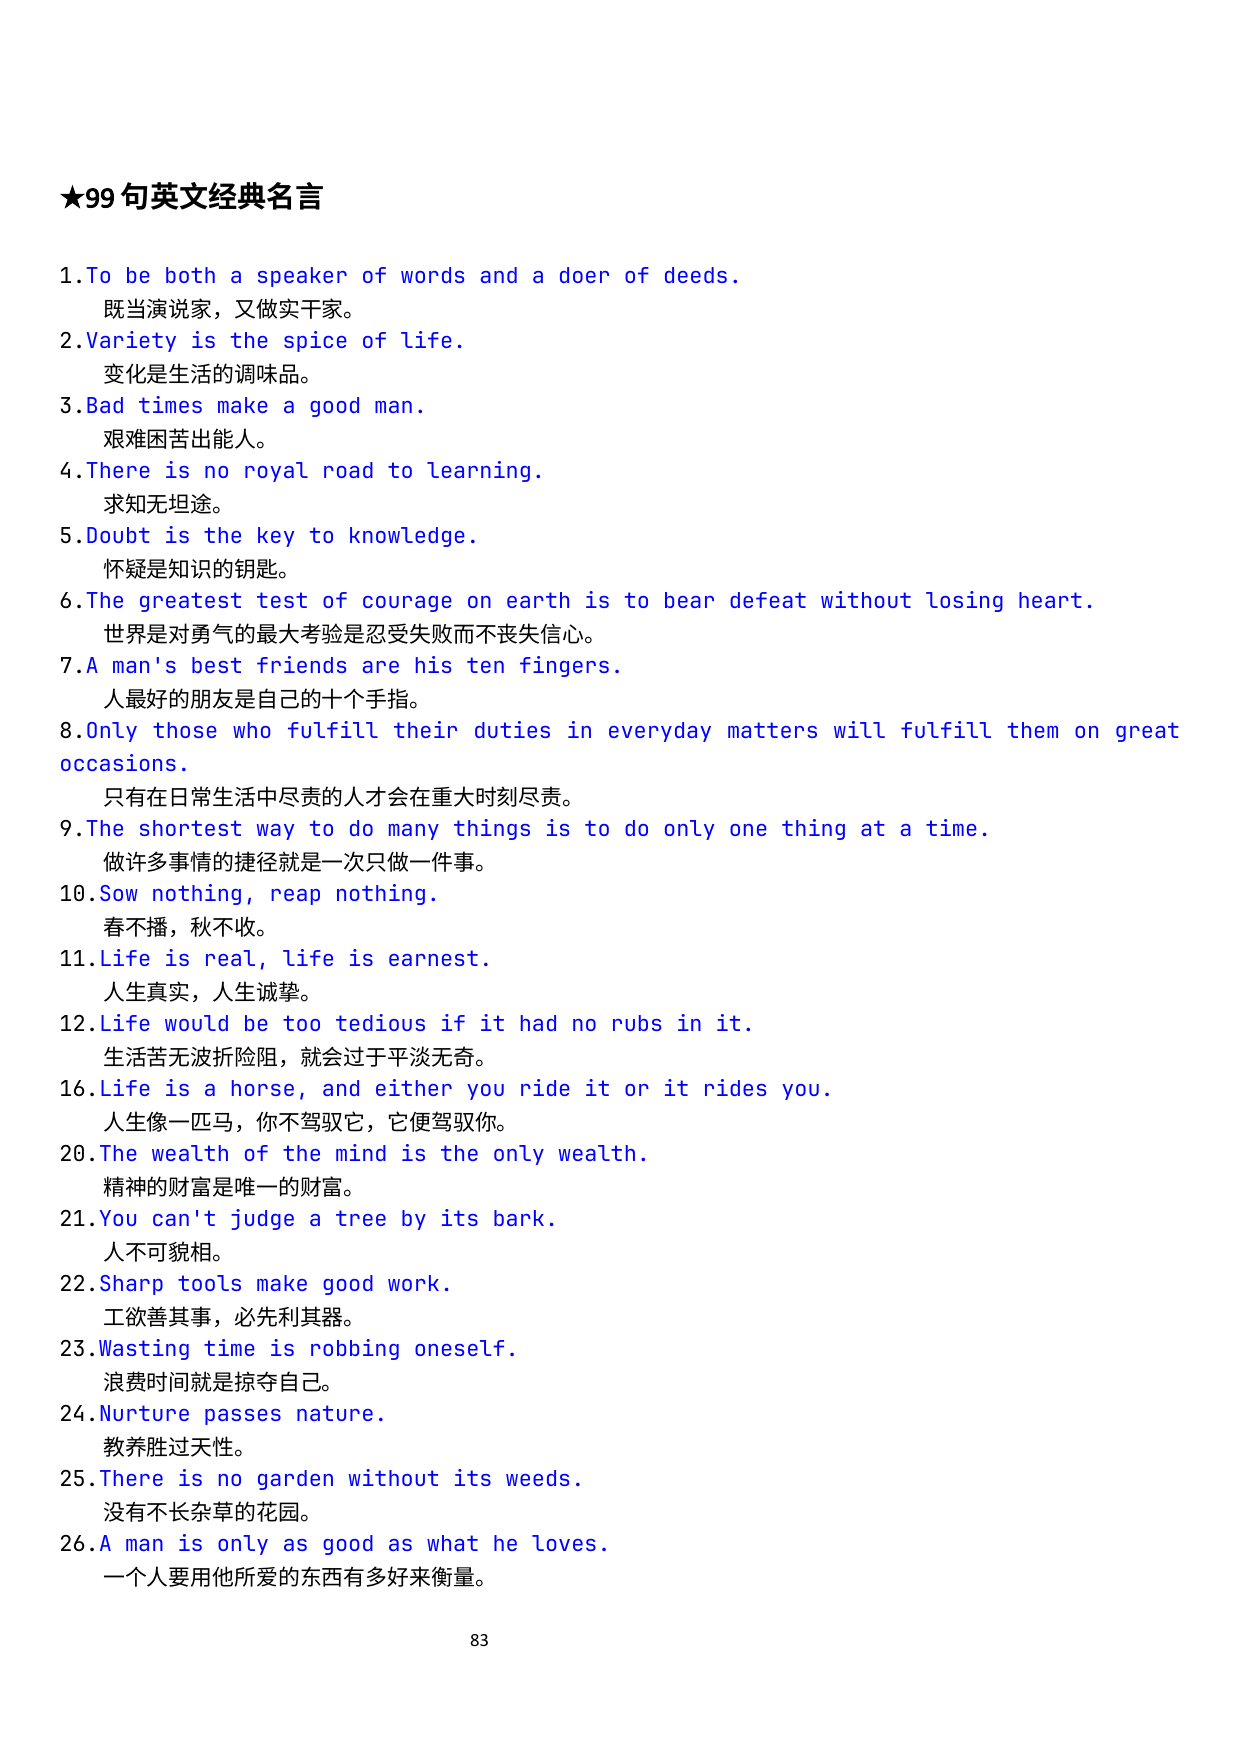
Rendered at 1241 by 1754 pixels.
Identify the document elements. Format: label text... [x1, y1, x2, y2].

text 5.Doubt is the key to knowledge. [59, 519, 1181, 552]
text 25.There is no garden without its weeds. [59, 1462, 1181, 1494]
text 求知无坦途。 [59, 487, 1181, 519]
text 变化是生活的调味品。 [59, 357, 1181, 389]
text 人最好的朋友是自己的十个手指。 [59, 682, 1181, 714]
text 怀疑是知识的钥匙。 [59, 552, 1181, 584]
text 世界是对勇气的最大考验是忍受失败而不丧失信心。 [59, 617, 1181, 649]
text 6.The greatest test of courage on earth is to bear defeat without losing heart. [59, 584, 1181, 617]
text 做许多事情的捷径就是一次只做一件事。 [59, 844, 1181, 877]
text ★99句英文经典名言 [59, 162, 1181, 227]
text 8.Only those who fulfill their duties in everyday matters will fulfill them on great occasions. [59, 714, 1181, 779]
text 22.Sharp tools make good work. [59, 1267, 1181, 1299]
text 10.Sow nothing, reap nothing. [59, 877, 1181, 909]
text 11.Life is real, life is earnest. [59, 942, 1181, 974]
text 春不播，秋不收。 [59, 909, 1181, 942]
text 16.Life is a horse, and either you ride it or it rides you. [59, 1072, 1181, 1104]
text 20.The wealth of the mind is the only wealth. [59, 1137, 1181, 1169]
text 艰难困苦出能人。 [59, 422, 1181, 454]
text 人不可貌相。 [59, 1234, 1181, 1267]
text 人生像一匹马，你不驾驭它，它便驾驭你。 [59, 1104, 1181, 1137]
text 26.A man is only as good as what he loves. [59, 1527, 1181, 1559]
text 21.You can't judge a tree by its bark. [59, 1202, 1181, 1234]
text 24.Nurture passes nature. [59, 1397, 1181, 1429]
text 7.A man's best friends are his ten fingers. [59, 649, 1181, 682]
text 12.Life would be too tedious if it had no rubs in it. [59, 1007, 1181, 1039]
text 工欲善其事，必先利其器。 [59, 1299, 1181, 1332]
text 没有不长杂草的花园。 [59, 1494, 1181, 1527]
text 9.The shortest way to do many things is to do only one thing at a time. [59, 812, 1181, 844]
text 只有在日常生活中尽责的人才会在重大时刻尽责。 [59, 779, 1181, 812]
text 教养胜过天性。 [59, 1429, 1181, 1462]
text 4.There is no royal road to learning. [59, 454, 1181, 487]
text 浪费时间就是掠夺自己。 [59, 1364, 1181, 1397]
text 人生真实，人生诚挚。 [59, 974, 1181, 1007]
text 生活苦无波折险阻，就会过于平淡无奇。 [59, 1039, 1181, 1072]
text 3.Bad times make a good man. [59, 389, 1181, 422]
text 既当演说家，又做实干家。 [59, 292, 1181, 324]
text 23.Wasting time is robbing oneself. [59, 1332, 1181, 1364]
text 精神的财富是唯一的财富。 [59, 1169, 1181, 1202]
text 2.Variety is the spice of life. [59, 324, 1181, 357]
text 一个人要用他所爱的东西有多好来衡量。 [59, 1559, 1181, 1592]
text 1.To be both a speaker of words and a doer of deeds. [59, 259, 1181, 292]
